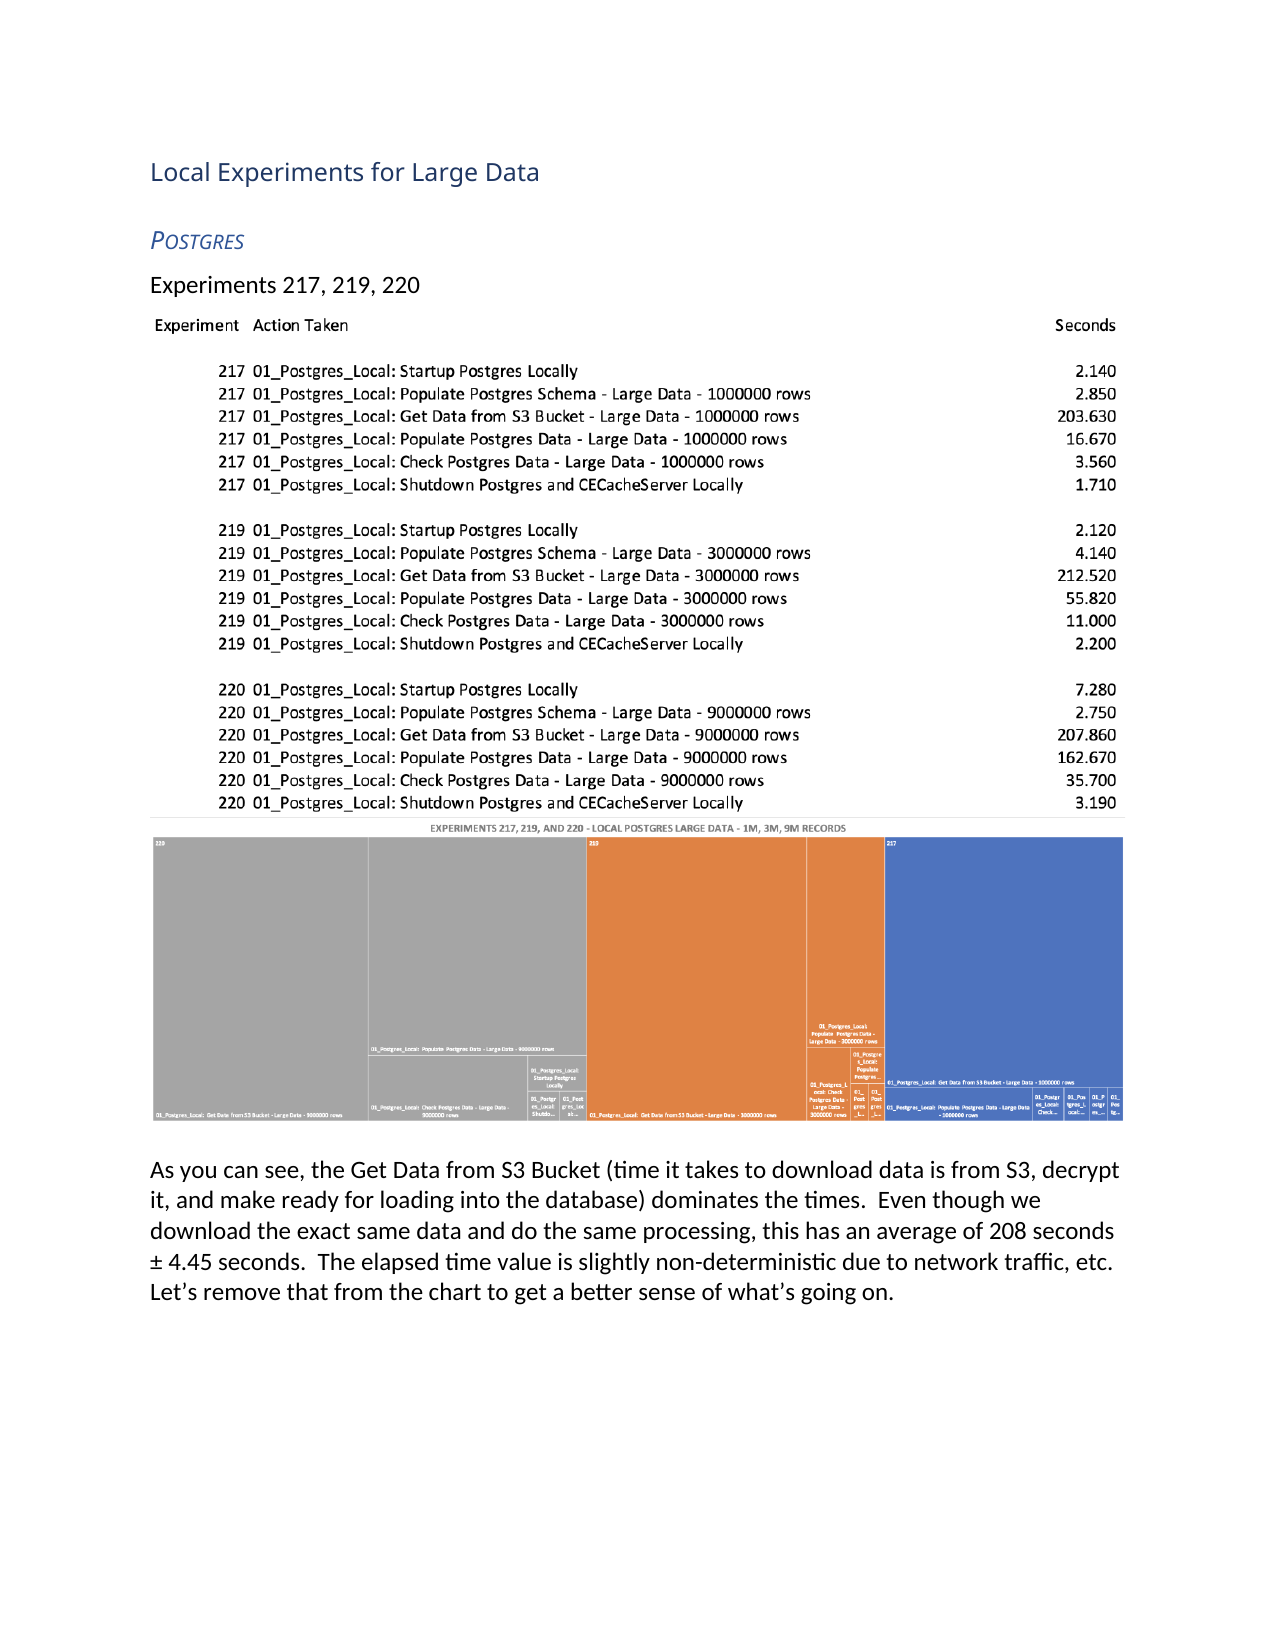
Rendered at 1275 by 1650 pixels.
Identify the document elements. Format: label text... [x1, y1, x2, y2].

text Experiments 217, 219, 220 [150, 269, 1125, 300]
subtitle Local Experiments for Large Data [150, 154, 1125, 188]
text As you can see, the Get Data from S3 Bucket (time it takes to download data is from S3, decrypt it, and make ready for loading into the database) dominates the times. Even though we download the exact same data and do the same processing, this has an average of 208 seconds ± 4.45 seconds. The elapsed time value is slightly non-deterministic due to network traffic, etc. Let’s remove that from the chart to get a better sense of what’s going on. [150, 1154, 1125, 1307]
picture [150, 312, 1125, 1124]
subtitle Postgres [150, 223, 1125, 257]
